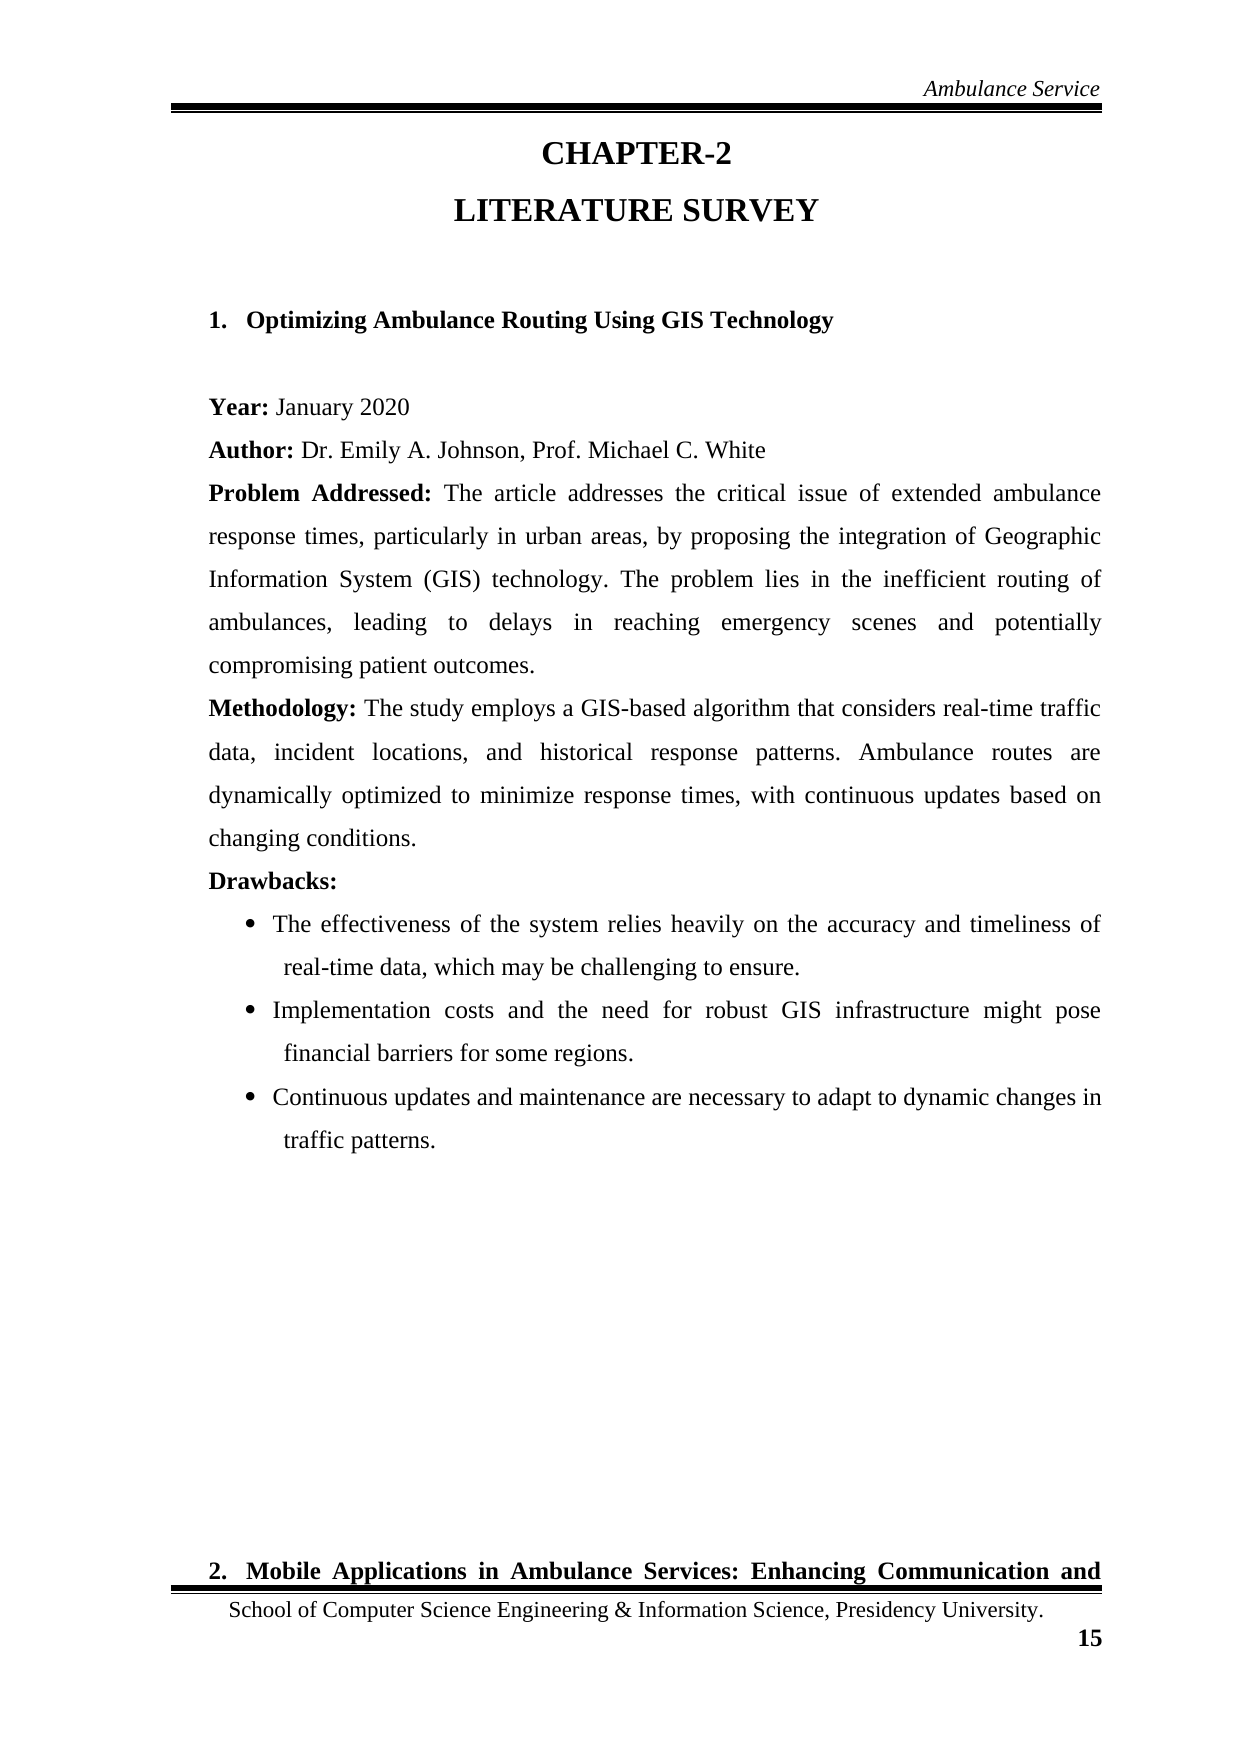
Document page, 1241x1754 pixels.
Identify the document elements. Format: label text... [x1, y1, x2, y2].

text CHAPTER-2 [171, 133, 1102, 171]
text Year: January 2020 [208, 392, 1102, 420]
text Drawbacks: [208, 866, 1102, 895]
list The effectiveness of the system relies heavily on the accuracy and timeliness of real-time data, which may be challenging to ensure. [246, 909, 1102, 981]
list Optimizing Ambulance Routing Using GIS Technology [208, 305, 1102, 334]
text LITERATURE SURVEY [171, 190, 1102, 229]
text Methodology: The study employs a GIS-based algorithm that considers real-time traffic data, incident locations, and historical response patterns. Ambulance routes are dynamically optimized to minimize response times, with continuous updates based on changing conditions. [208, 693, 1102, 852]
list Implementation costs and the need for robust GIS infrastructure might pose financial barriers for some regions. [246, 995, 1102, 1067]
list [208, 1556, 1102, 1585]
text Author: Dr. Emily A. Johnson, Prof. Michael C. White [208, 435, 1102, 463]
text Problem Addressed: The article addresses the critical issue of extended ambulance response times, particularly in urban areas, by proposing the integration of Geographic Information System (GIS) technology. The problem lies in the inefficient routing of ambulances, leading to delays in reaching emergency scenes and potentially compromising patient outcomes. [208, 478, 1102, 679]
list Continuous updates and maintenance are necessary to adapt to dynamic changes in traffic patterns. [246, 1082, 1102, 1153]
